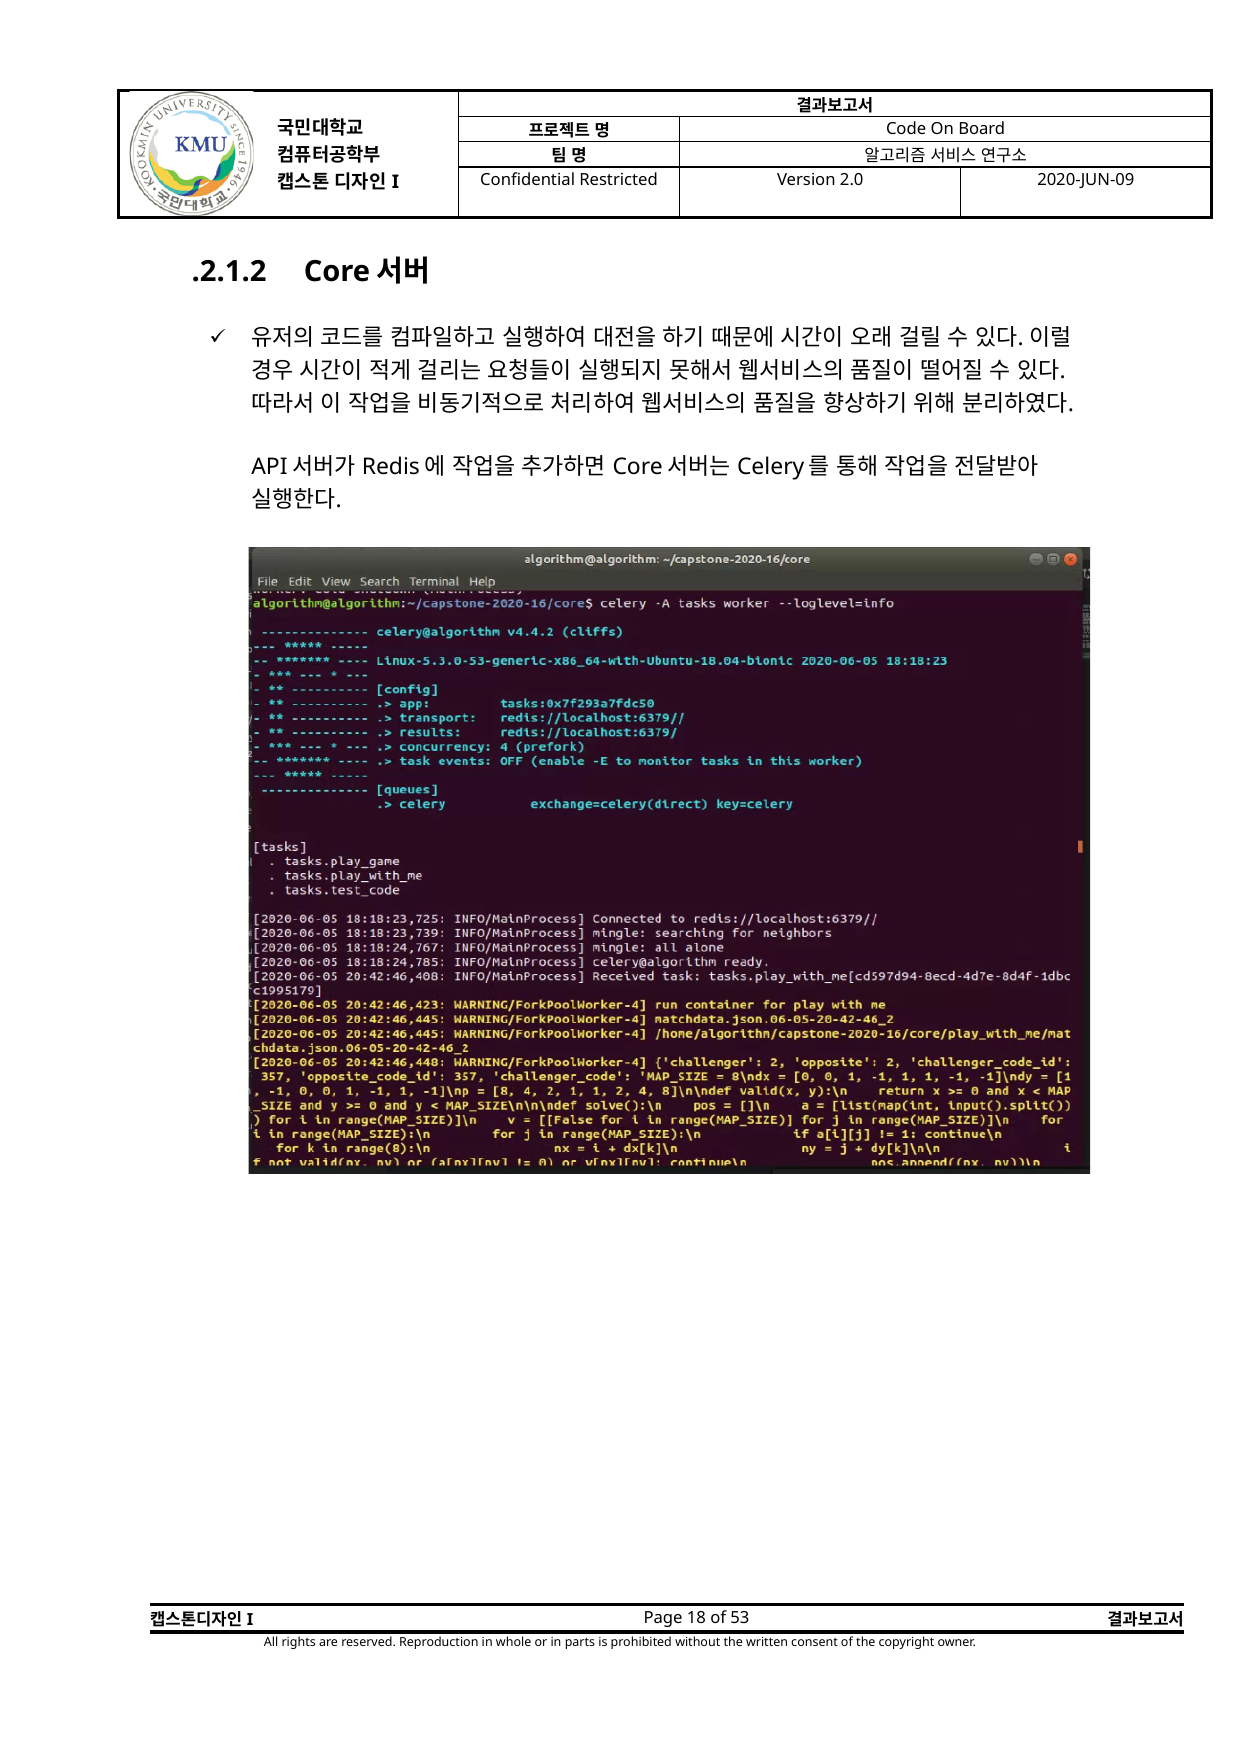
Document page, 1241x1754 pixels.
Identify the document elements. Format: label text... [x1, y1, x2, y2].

list 유저의 코드를 컴파일하고 실행하여 대전을 하기 때문에 시간이 오래 걸릴 수 있다. 이럴 경우 시간이 적게 걸리는 요청들이 실행되지 못해서 웹서비스의 품질이 떨어질 수 있다. 따라서 이 작업을 비동기적으로 처리하여 웹서비스의 품질을 향상하기 위해 분리하였다. [209, 319, 1090, 419]
list API서버가 Redis에 작업을 추가하면 Core서버는 Celery를 통해 작업을 전달받아 실행한다. [251, 448, 1090, 514]
picture [129, 91, 254, 216]
subtitle Core서버 [191, 247, 1090, 289]
picture [248, 547, 1091, 1174]
